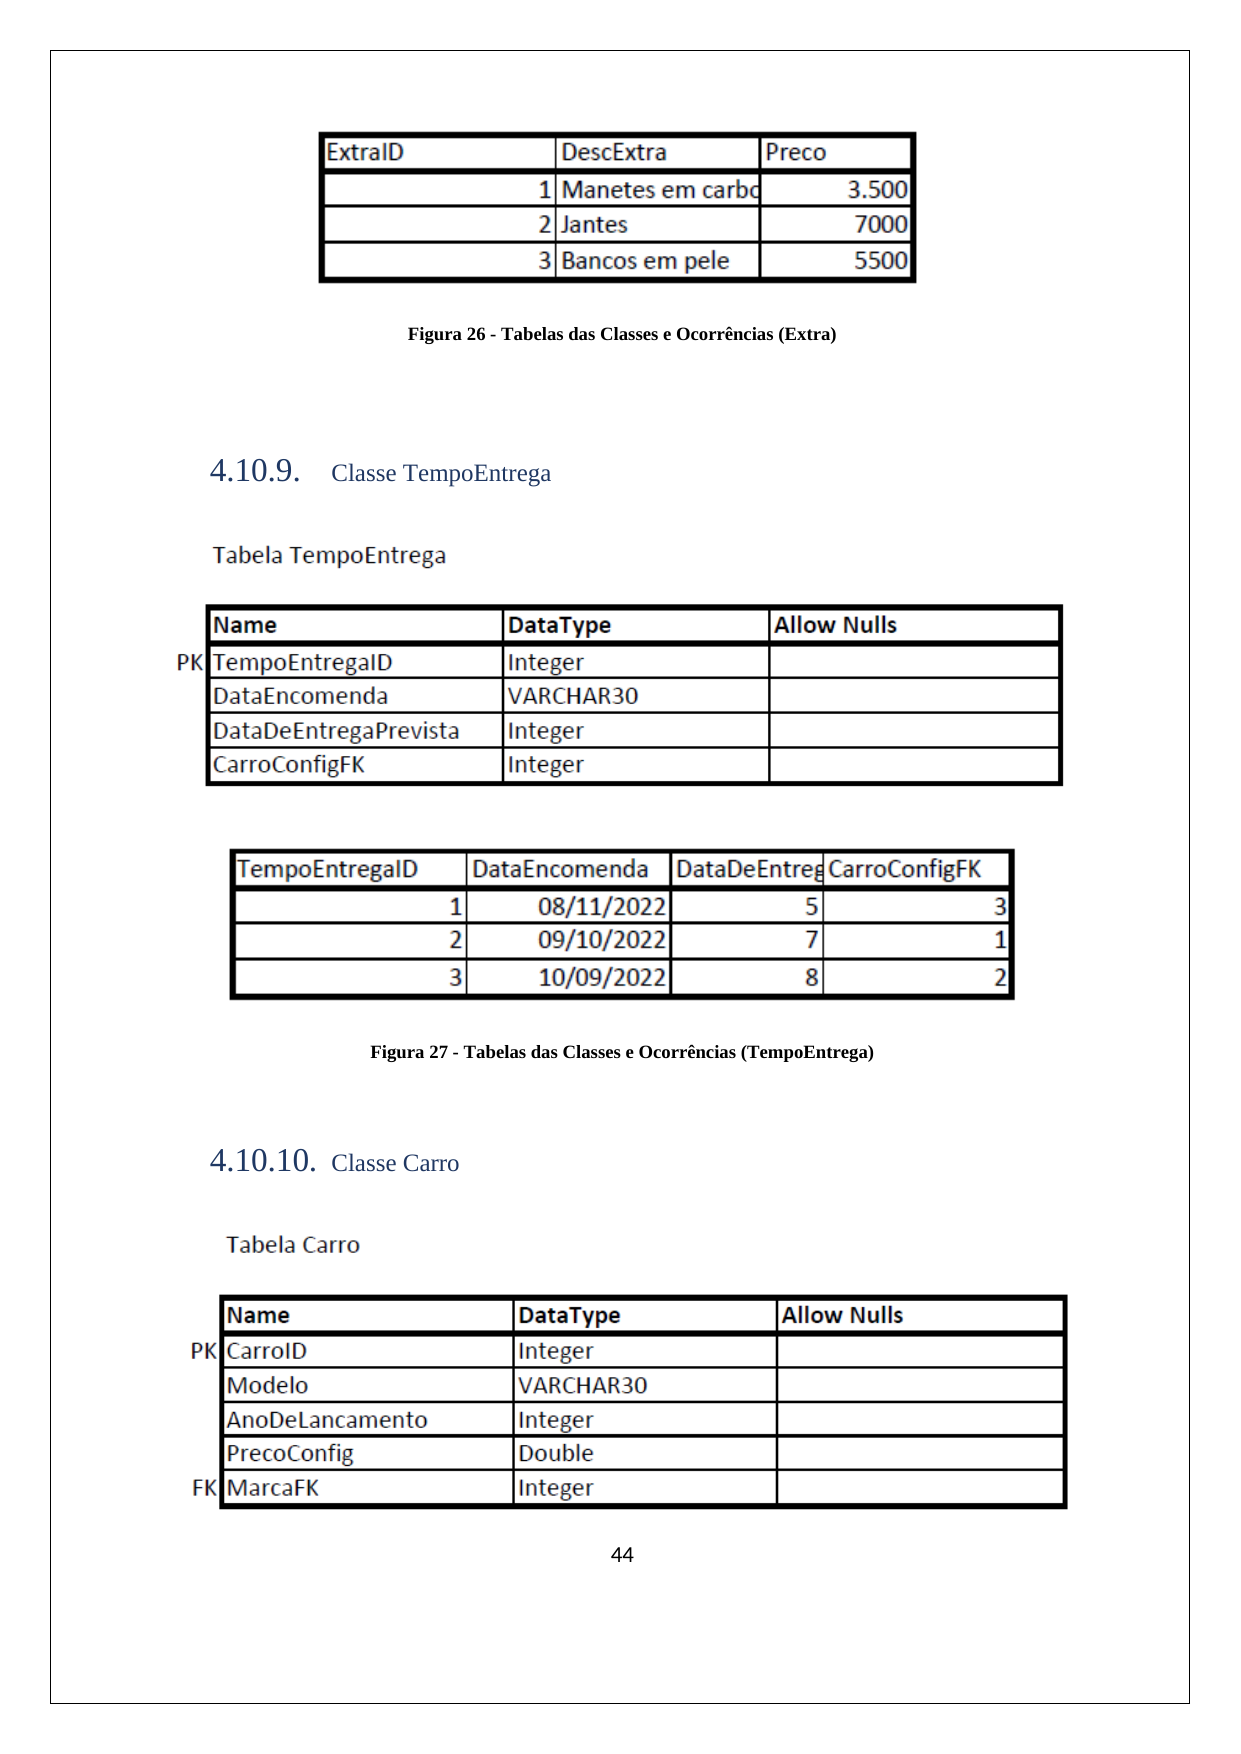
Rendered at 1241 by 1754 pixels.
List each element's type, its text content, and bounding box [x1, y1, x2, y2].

subtitle Classe Carro [209, 1140, 1138, 1178]
picture [132, 1206, 1112, 1534]
text Figura 27 - Tabelas das Classes e Ocorrências (TempoEntrega) [106, 1041, 1138, 1063]
text Figura 26 - Tabelas das Classes e Ocorrências (Extra) [106, 323, 1138, 345]
picture [308, 118, 937, 296]
subtitle Classe TempoEntrega [209, 450, 1138, 488]
picture [142, 516, 1103, 1016]
